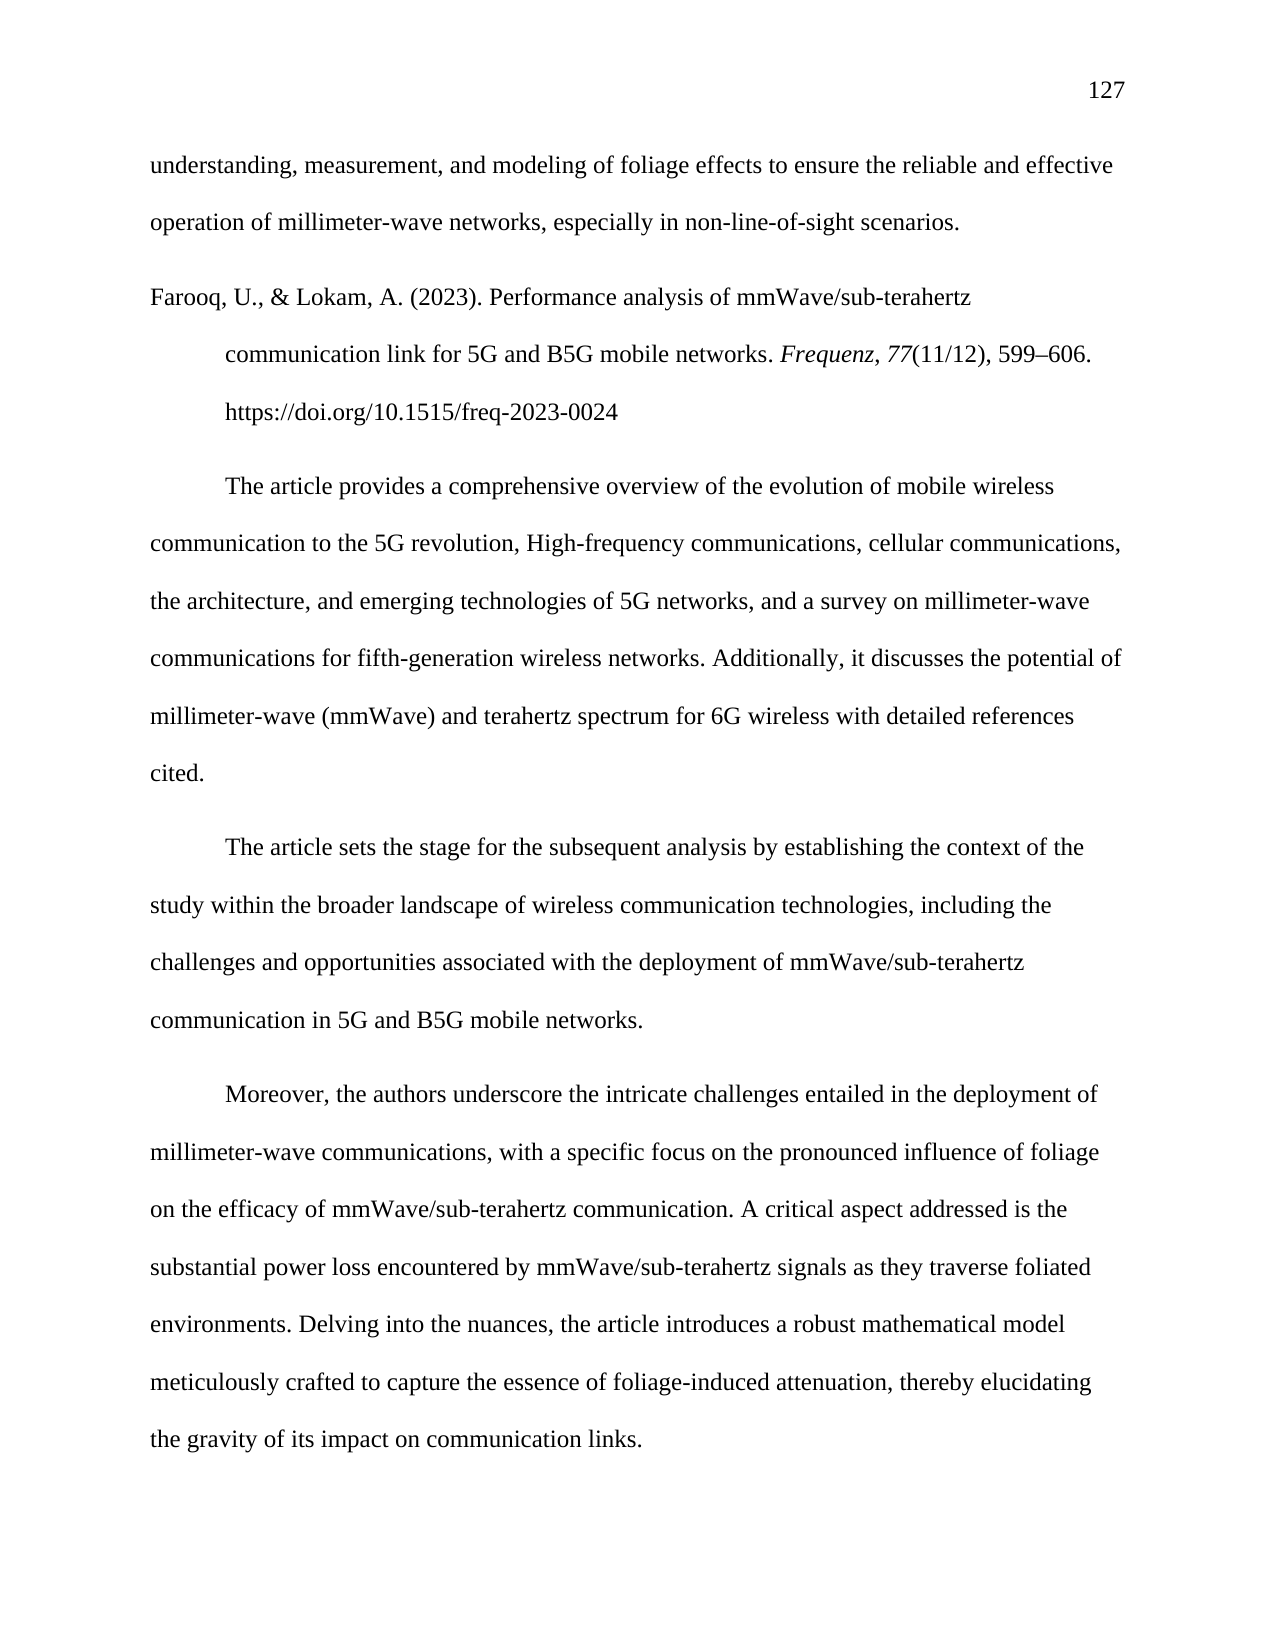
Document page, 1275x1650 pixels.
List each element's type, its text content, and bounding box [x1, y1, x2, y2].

text The article sets the stage for the subsequent analysis by establishing the context of the study within the broader landscape of wireless communication technologies, including the challenges and opportunities associated with the deployment of mmWave/sub-terahertz communication in 5G and B5G mobile networks. [150, 832, 1125, 1034]
text The article provides a comprehensive overview of the evolution of mobile wireless communication to the 5G revolution, High-frequency communications, cellular communications, the architecture, and emerging technologies of 5G networks, and a survey on millimeter-wave communications for fifth-generation wireless networks. Additionally, it discusses the potential of millimeter-wave (mmWave) and terahertz spectrum for 6G wireless with detailed references cited. [150, 471, 1125, 787]
text Farooq, U., & Lokam, A. (2023). Performance analysis of mmWave/sub-terahertz communication link for 5G and B5G mobile networks. Frequenz, 77(11/12), 599–606. https://doi.org/10.1515/freq-2023-0024 [85, 282, 1125, 425]
text Moreover, the authors underscore the intricate challenges entailed in the deployment of millimeter-wave communications, with a specific focus on the pronounced influence of foliage on the efficacy of mmWave/sub-terahertz communication. A critical aspect addressed is the substantial power loss encountered by mmWave/sub-terahertz signals as they traverse foliated environments. Delving into the nuances, the article introduces a robust mathematical model meticulously crafted to capture the essence of foliage-induced attenuation, thereby elucidating the gravity of its impact on communication links. [150, 1079, 1125, 1453]
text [150, 150, 1125, 236]
